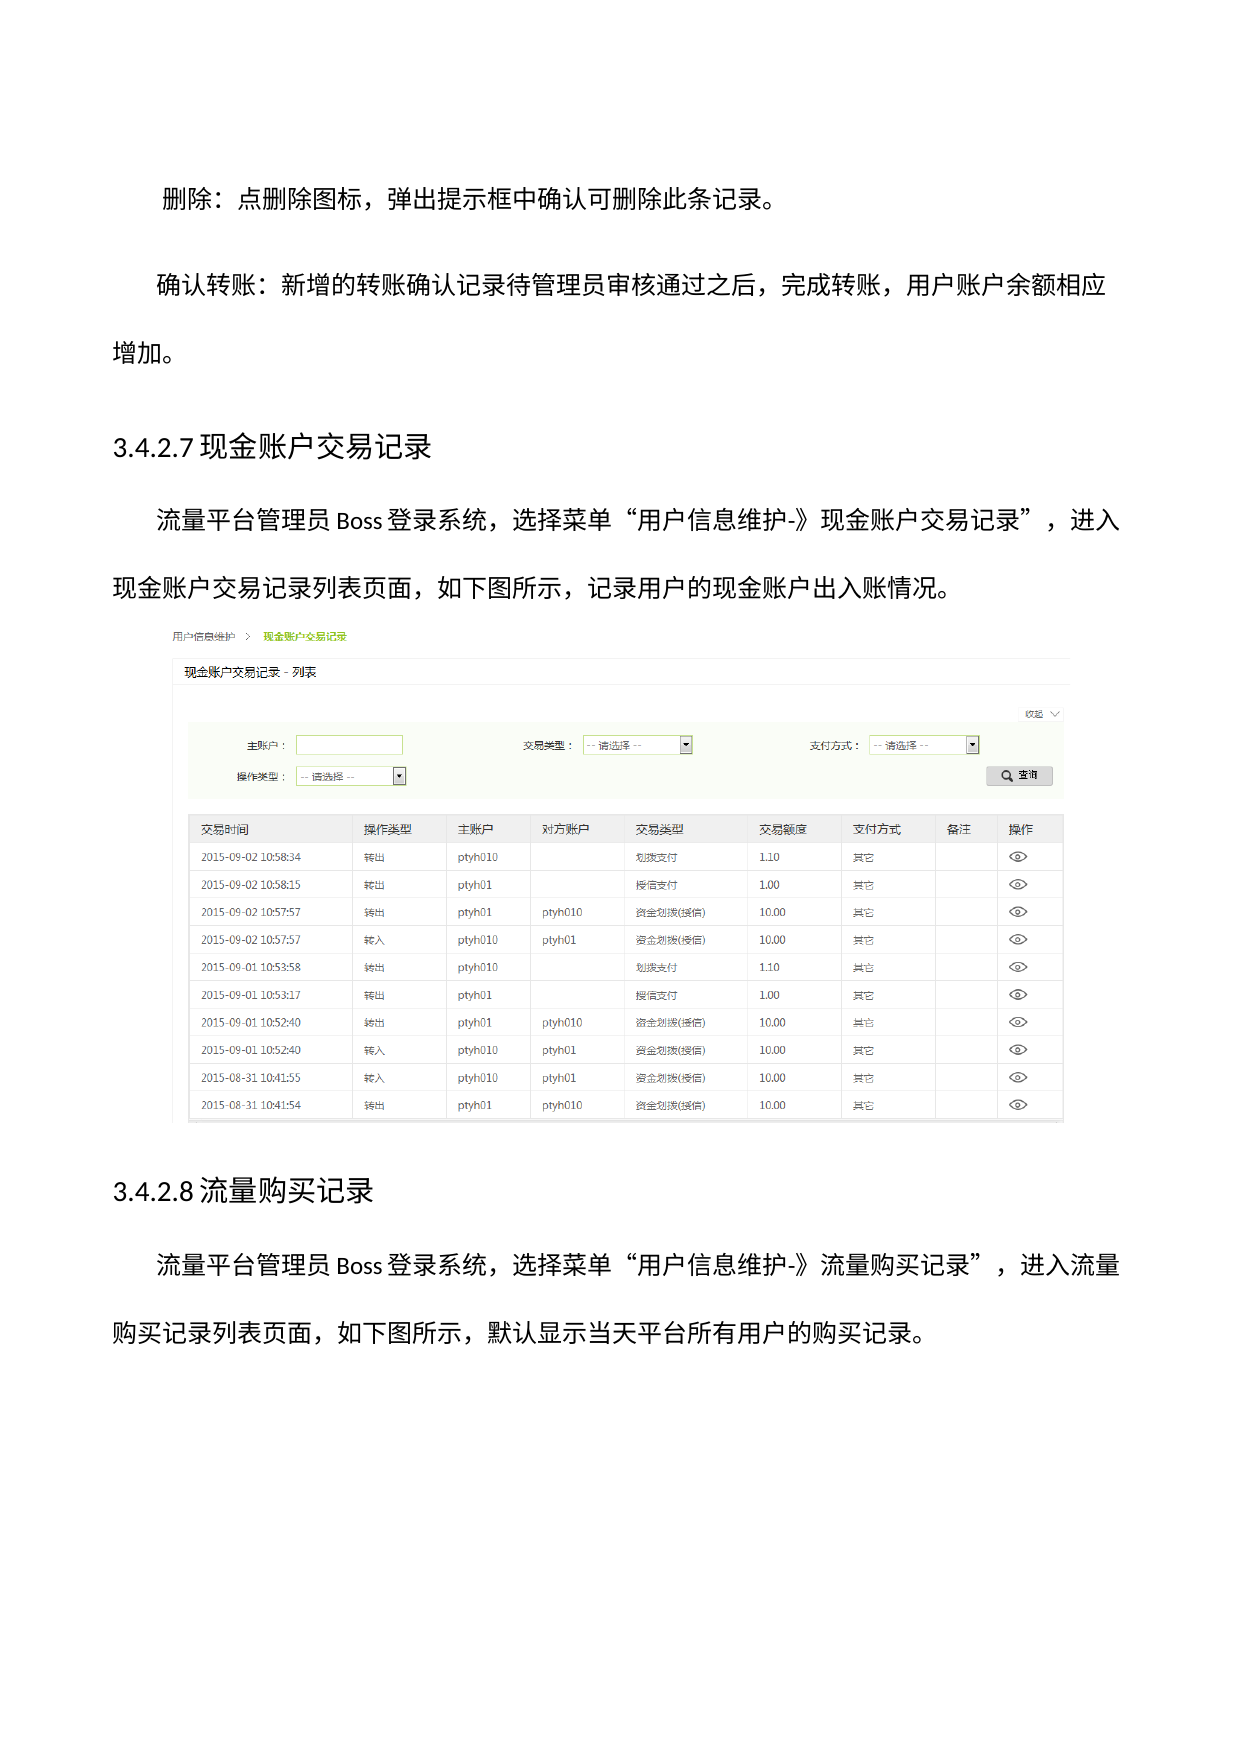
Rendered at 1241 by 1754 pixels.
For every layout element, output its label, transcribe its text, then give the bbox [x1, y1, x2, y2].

subtitle 3.4.2.7现金账户交易记录 [112, 411, 1128, 479]
picture [170, 620, 1071, 1123]
text 确认转账：新增的转账确认记录待管理员审核通过之后，完成转账，用户账户余额相应增加。 [112, 250, 1128, 386]
text 删除：点删除图标，弹出提示框中确认可删除此条记录。 [112, 164, 1128, 232]
text 流量平台管理员Boss登录系统，选择菜单“用户信息维护-》现金账户交易记录”，进入现金账户交易记录列表页面，如下图所示，记录用户的现金账户出入账情况。 [112, 485, 1128, 621]
subtitle 3.4.2.8流量购买记录 [112, 1155, 1128, 1223]
text 流量平台管理员Boss登录系统，选择菜单“用户信息维护-》流量购买记录”，进入流量购买记录列表页面，如下图所示，默认显示当天平台所有用户的购买记录。 [112, 1229, 1128, 1365]
